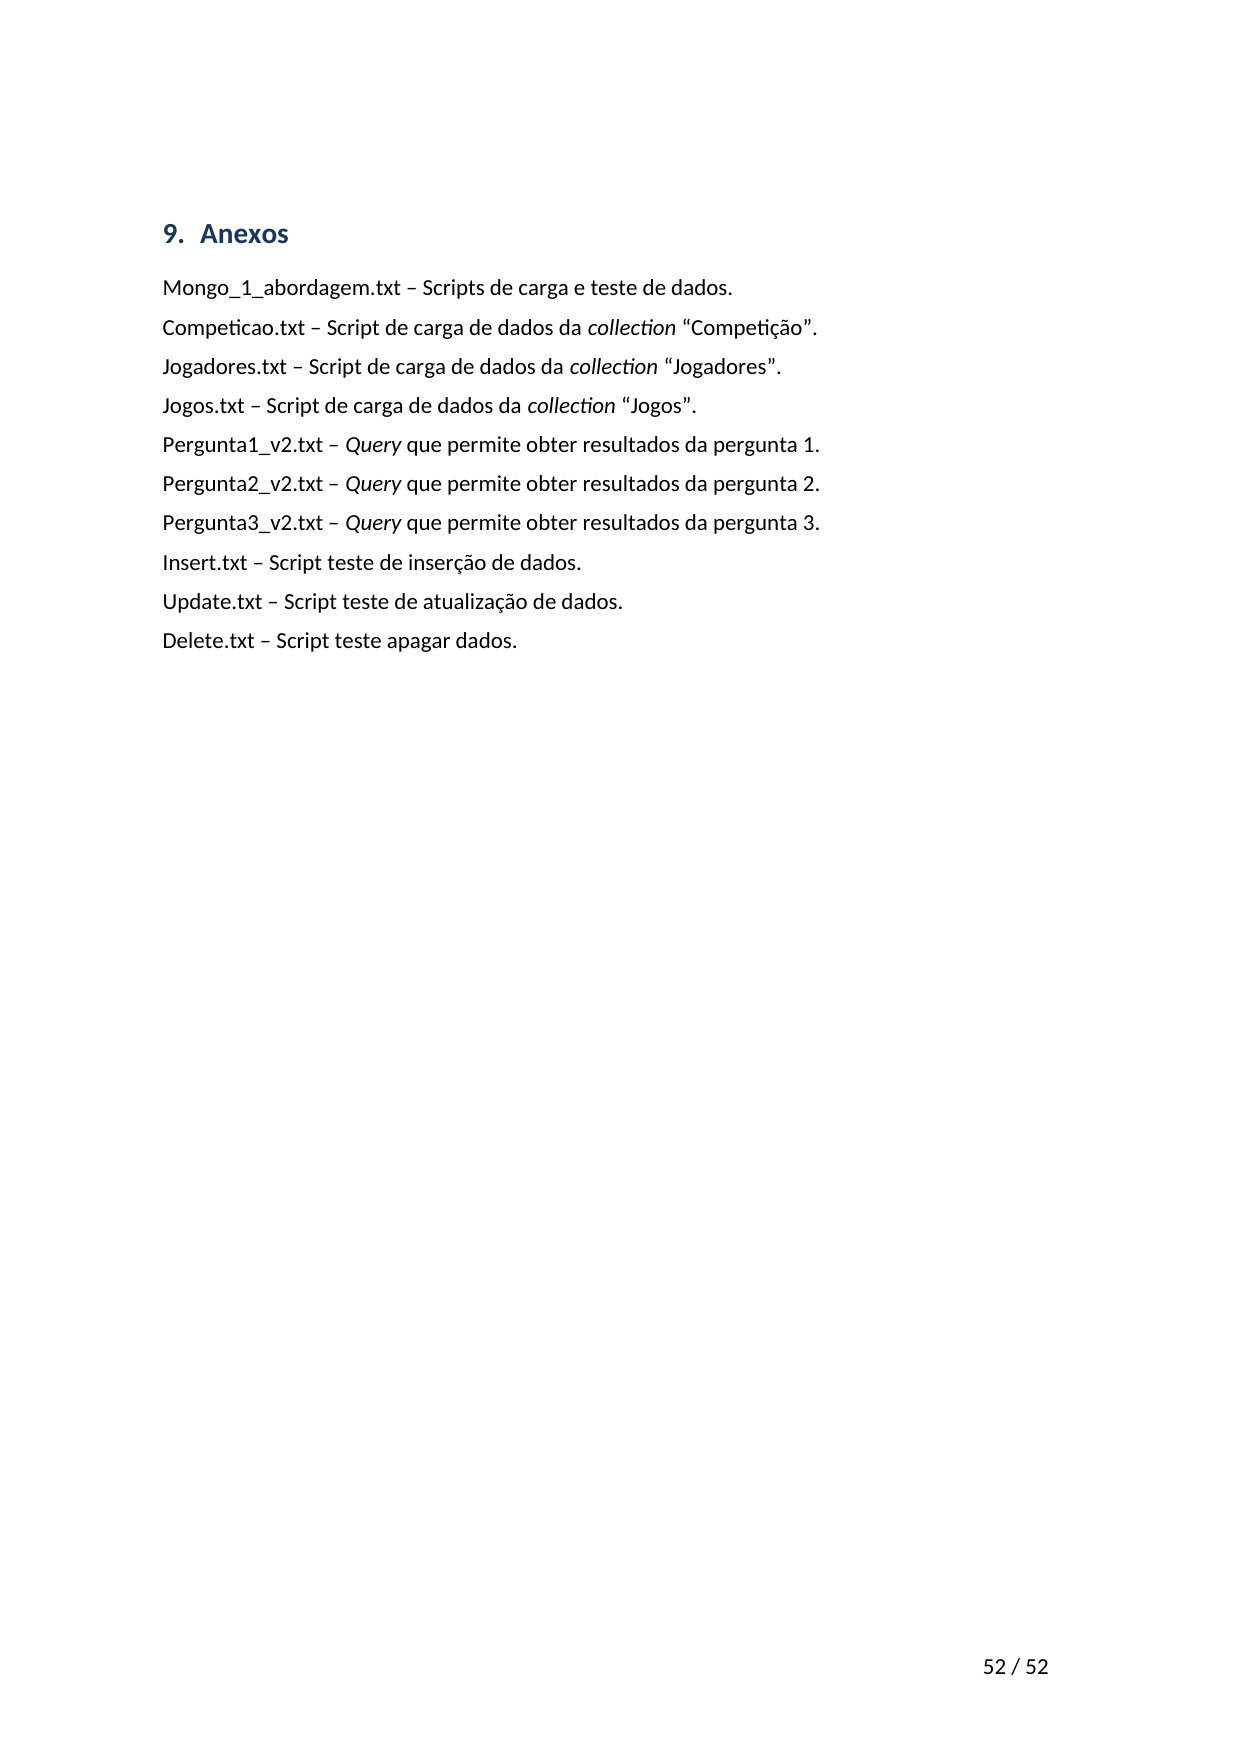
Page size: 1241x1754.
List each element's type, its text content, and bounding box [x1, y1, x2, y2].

text Mongo_1_abordagem.txt – Scripts de carga e teste de dados. [162, 273, 1098, 301]
text Update.txt – Script teste de atualização de dados. [162, 587, 1098, 615]
subtitle Anexos [162, 215, 1098, 250]
text Pergunta1_v2.txt – Query que permite obter resultados da pergunta 1. [162, 430, 1098, 458]
text Jogadores.txt – Script de carga de dados da collection “Jogadores”. [162, 352, 1098, 380]
text Pergunta3_v2.txt – Query que permite obter resultados da pergunta 3. [162, 508, 1098, 536]
text Delete.txt – Script teste apagar dados. [162, 626, 1098, 654]
text Jogos.txt – Script de carga de dados da collection “Jogos”. [162, 391, 1098, 419]
text Competicao.txt – Script de carga de dados da collection “Competição”. [162, 313, 1098, 341]
text Insert.txt – Script teste de inserção de dados. [162, 548, 1098, 576]
text Pergunta2_v2.txt – Query que permite obter resultados da pergunta 2. [162, 469, 1098, 497]
